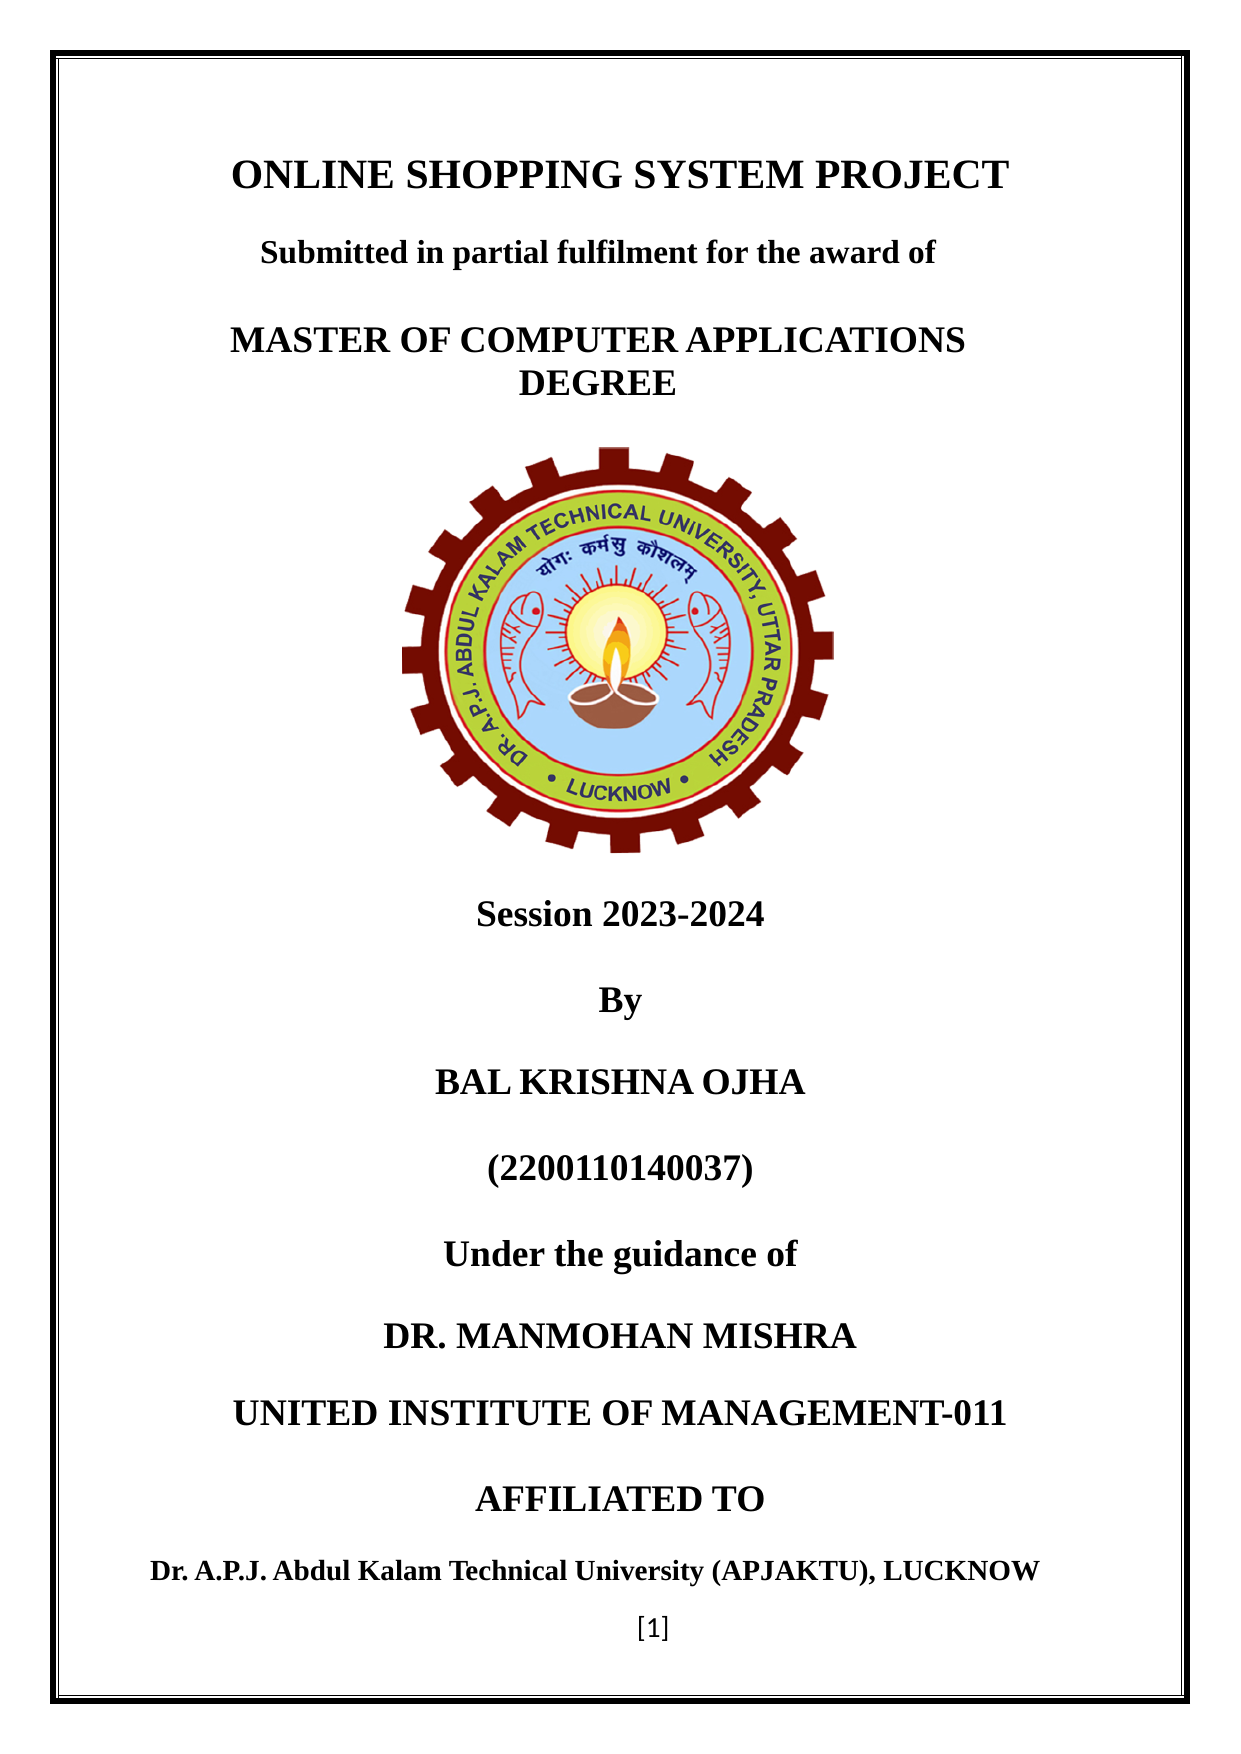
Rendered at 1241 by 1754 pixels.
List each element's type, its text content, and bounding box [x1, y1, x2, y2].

text BAL KRISHNA OJHA [150, 1059, 1090, 1102]
text Session 2023-2024 [150, 892, 1090, 935]
text (2200110140037) [150, 1146, 1090, 1189]
text Submitted in partial fulfilment for the award of [150, 233, 1046, 271]
picture [402, 444, 839, 854]
text By [150, 978, 1090, 1021]
text Dr. A.P.J. Abdul Kalam Technical University (APJAKTU), LUCKNOW [150, 1553, 1090, 1586]
text DR. MANMOHAN MISHRA [150, 1313, 1090, 1356]
text Under the guidance of [150, 1232, 1090, 1275]
text ONLINE SHOPPING SYSTEM PROJECT [150, 150, 1090, 198]
text MASTER OF COMPUTER APPLICATIONS DEGREE [150, 317, 1046, 403]
text UNITED INSTITUTE OF MANAGEMENT-011 [150, 1390, 1090, 1433]
text AFFILIATED TO [150, 1476, 1090, 1519]
